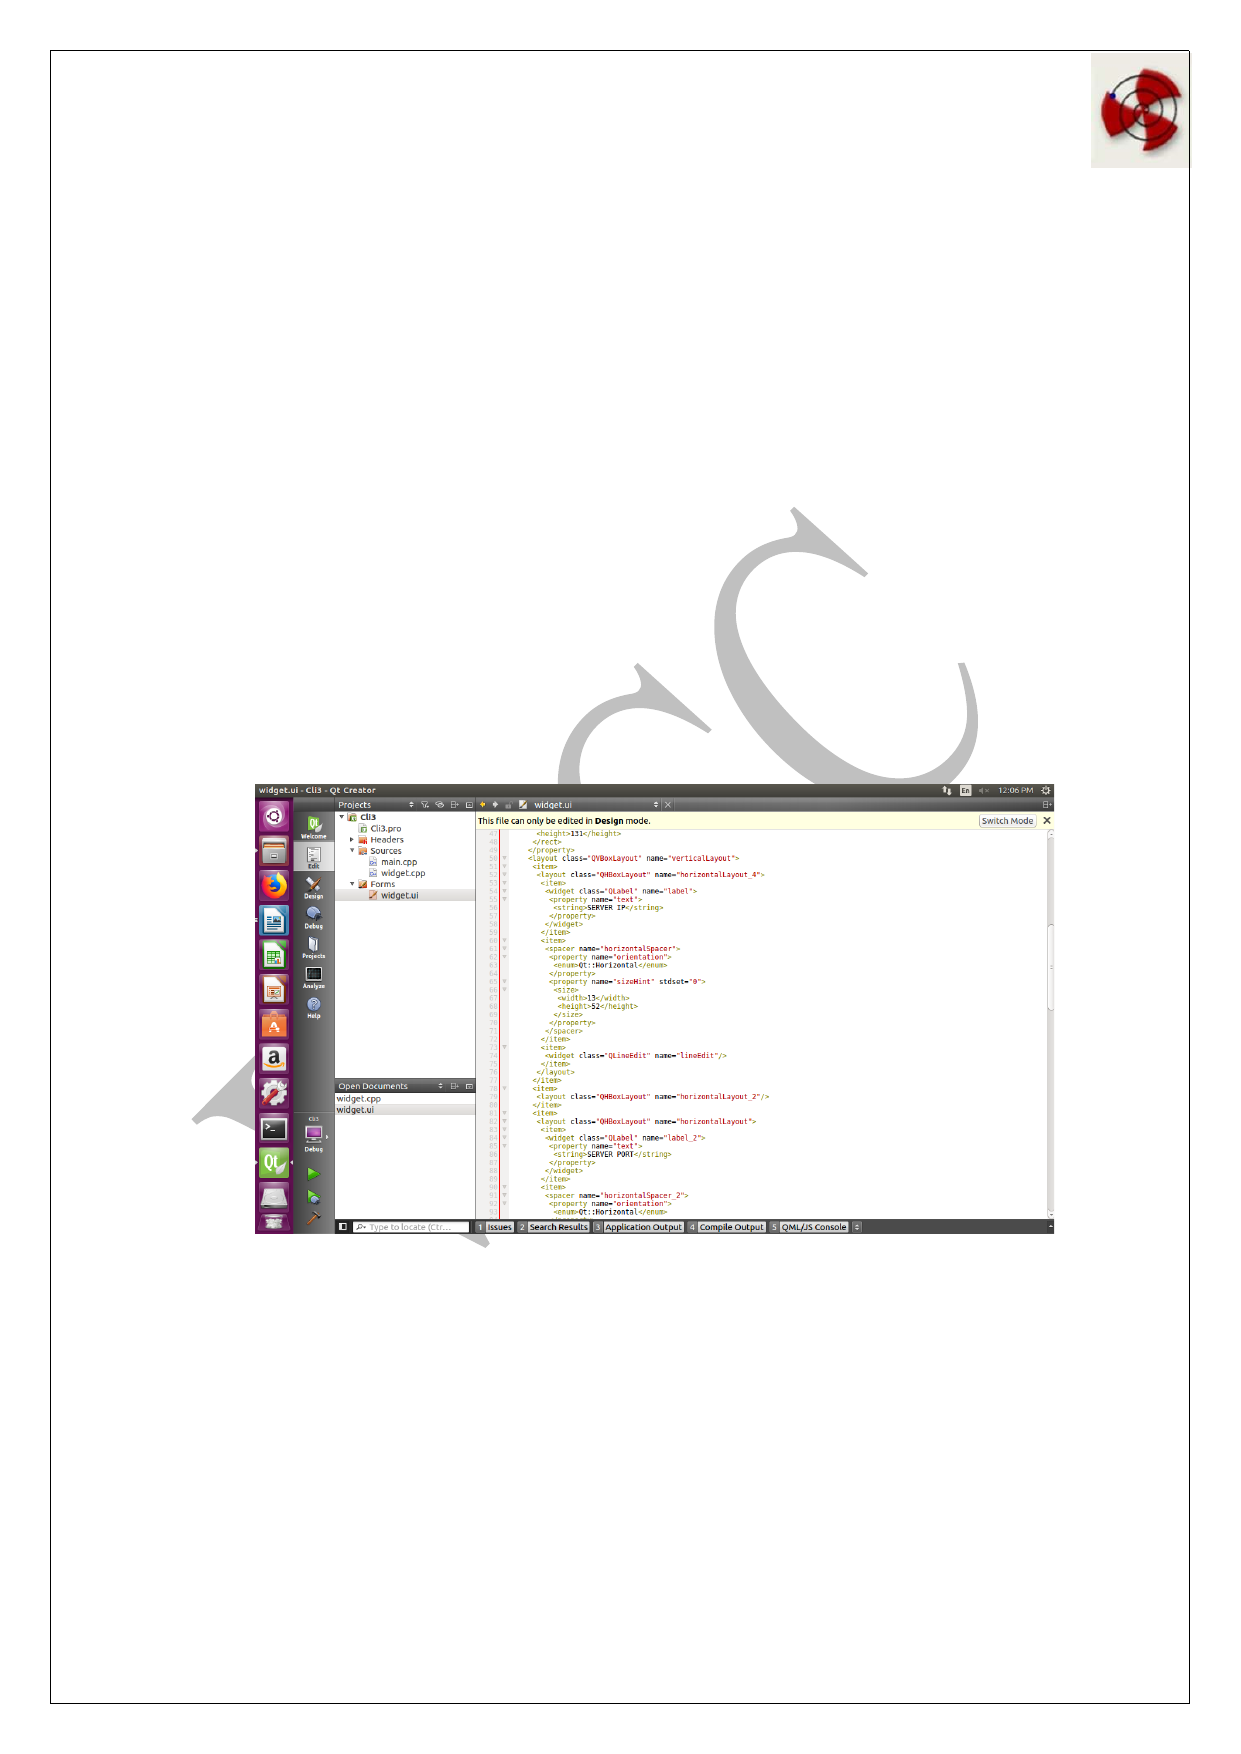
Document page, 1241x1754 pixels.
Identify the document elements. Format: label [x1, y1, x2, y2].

picture [255, 784, 1055, 1234]
picture [1091, 53, 1189, 168]
